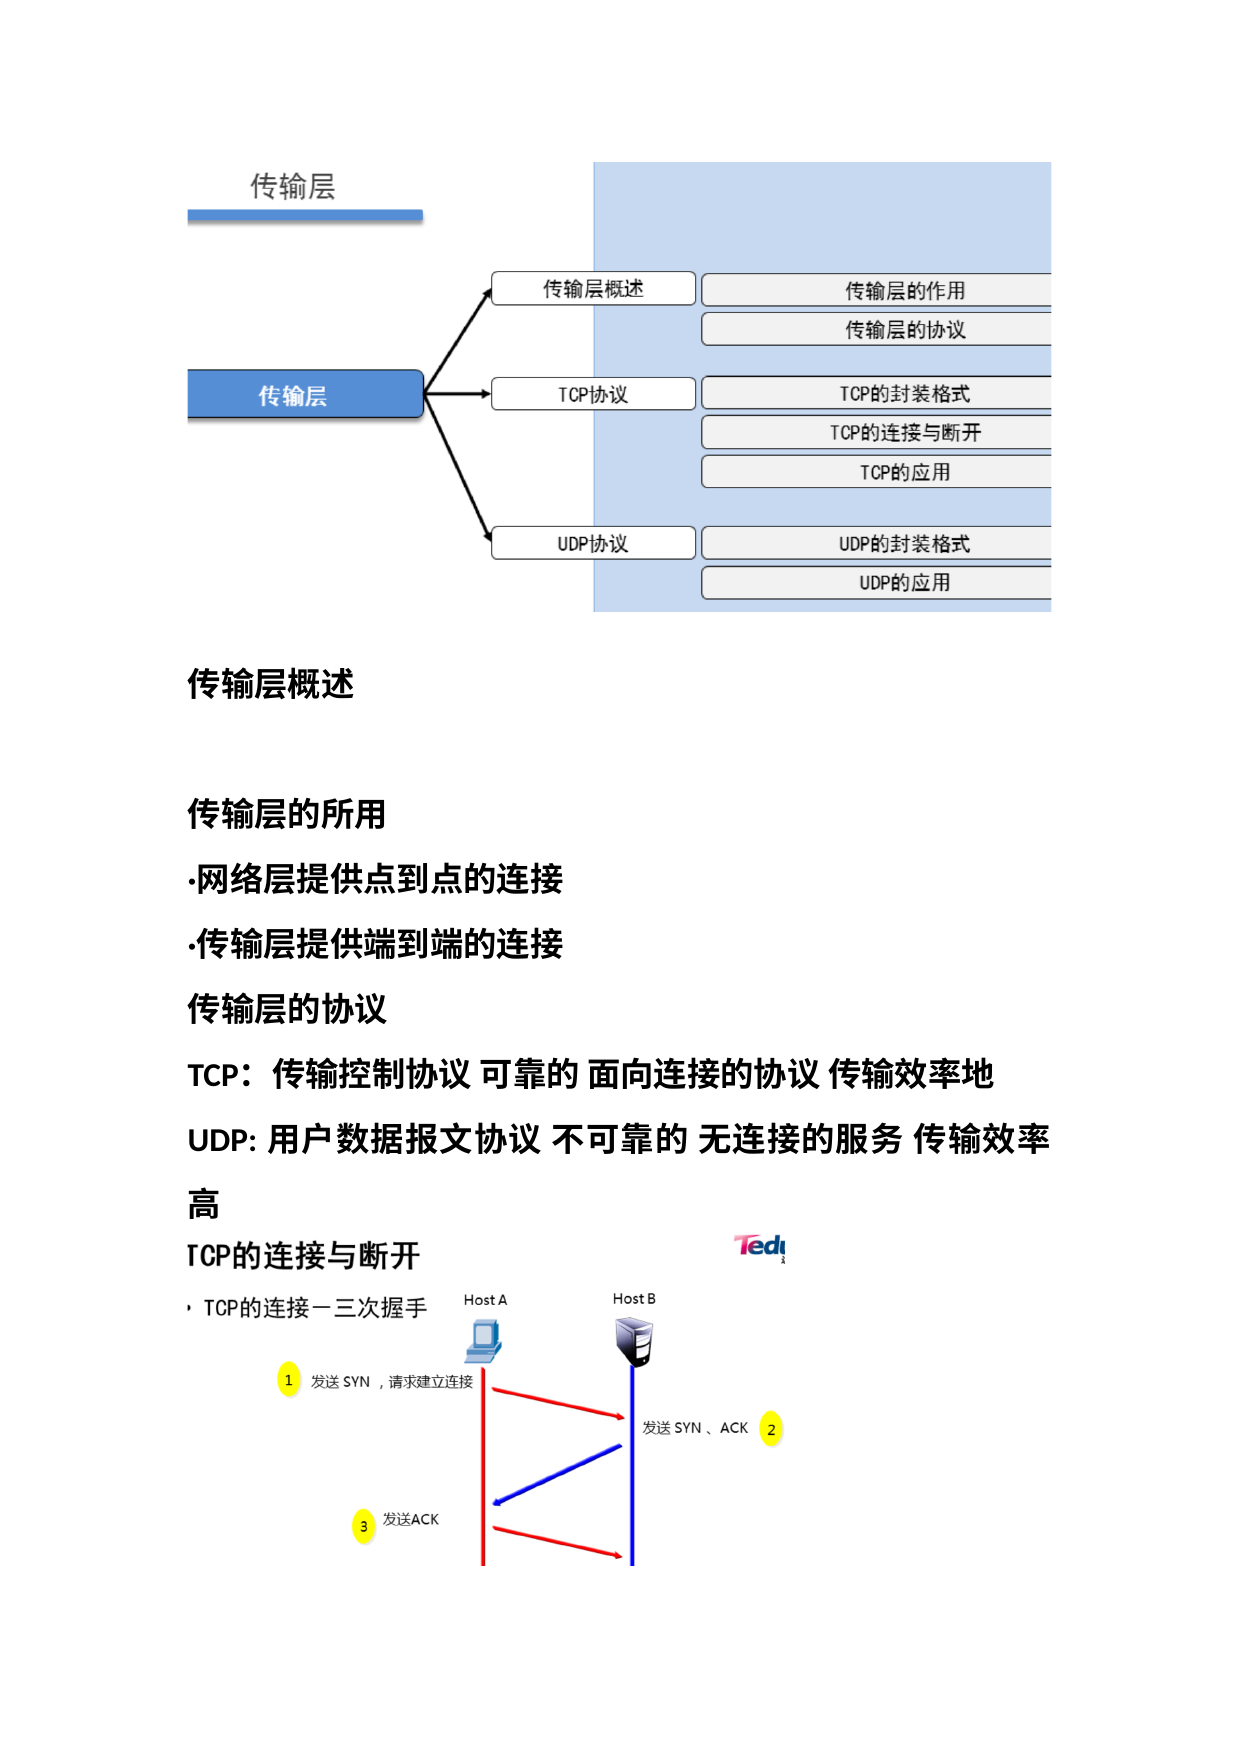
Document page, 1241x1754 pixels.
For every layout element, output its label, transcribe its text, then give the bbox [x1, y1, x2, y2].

text 传输层的所用 [187, 779, 1053, 844]
picture [187, 162, 1052, 612]
text 传输层的协议 [187, 974, 1053, 1039]
text ·网络层提供点到点的连接 [187, 844, 1053, 909]
text 传输层概述 [187, 649, 1053, 714]
text ·传输层提供端到端的连接 [187, 909, 1053, 974]
picture [187, 1234, 785, 1566]
text UDP: 用户数据报文协议 不可靠的 无连接的服务 传输效率高 [187, 1104, 1053, 1234]
text TCP：传输控制协议 可靠的 面向连接的协议 传输效率地 [187, 1039, 1053, 1104]
